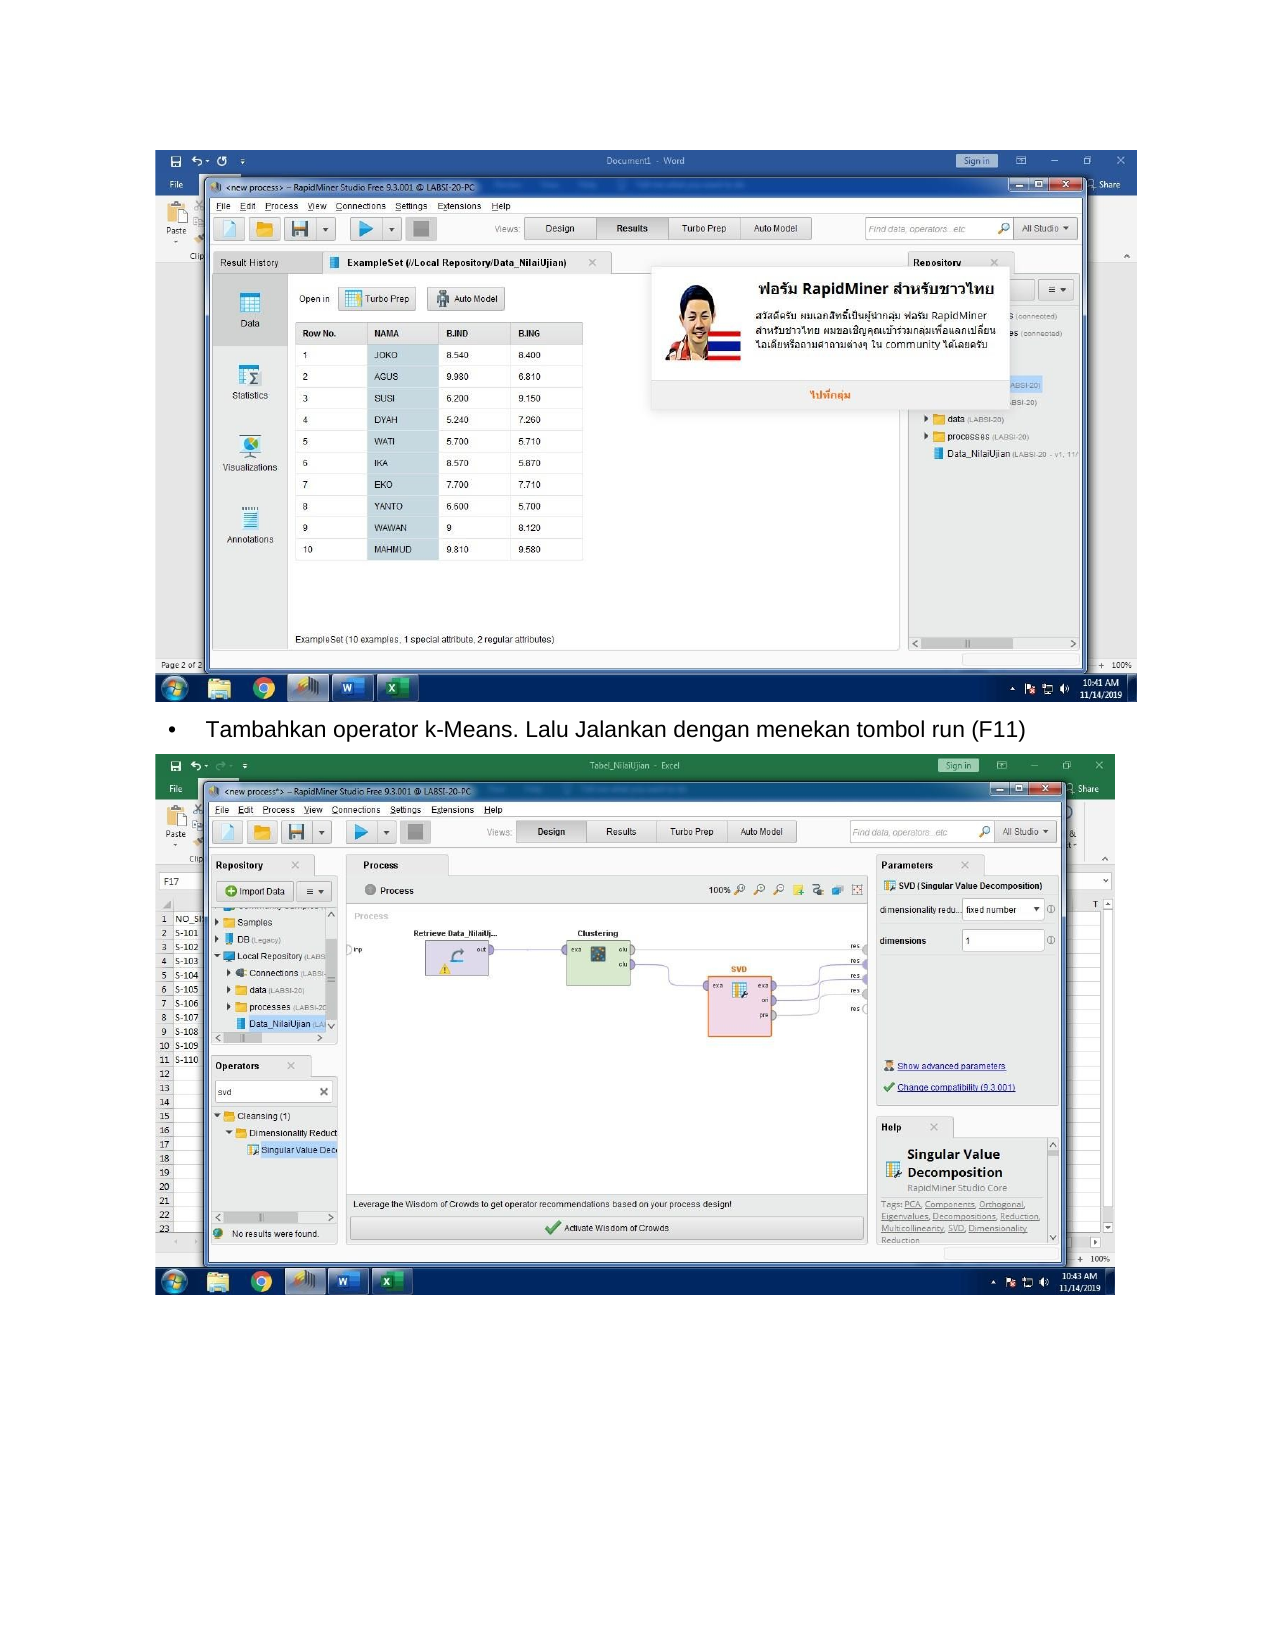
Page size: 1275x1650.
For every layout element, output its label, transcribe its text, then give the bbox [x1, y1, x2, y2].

picture [155, 754, 1115, 1295]
list Tambahkan operator k-Means. Lalu Jalankan dengan menekan tombol run (F11) [168, 716, 1173, 742]
picture [155, 150, 1137, 702]
